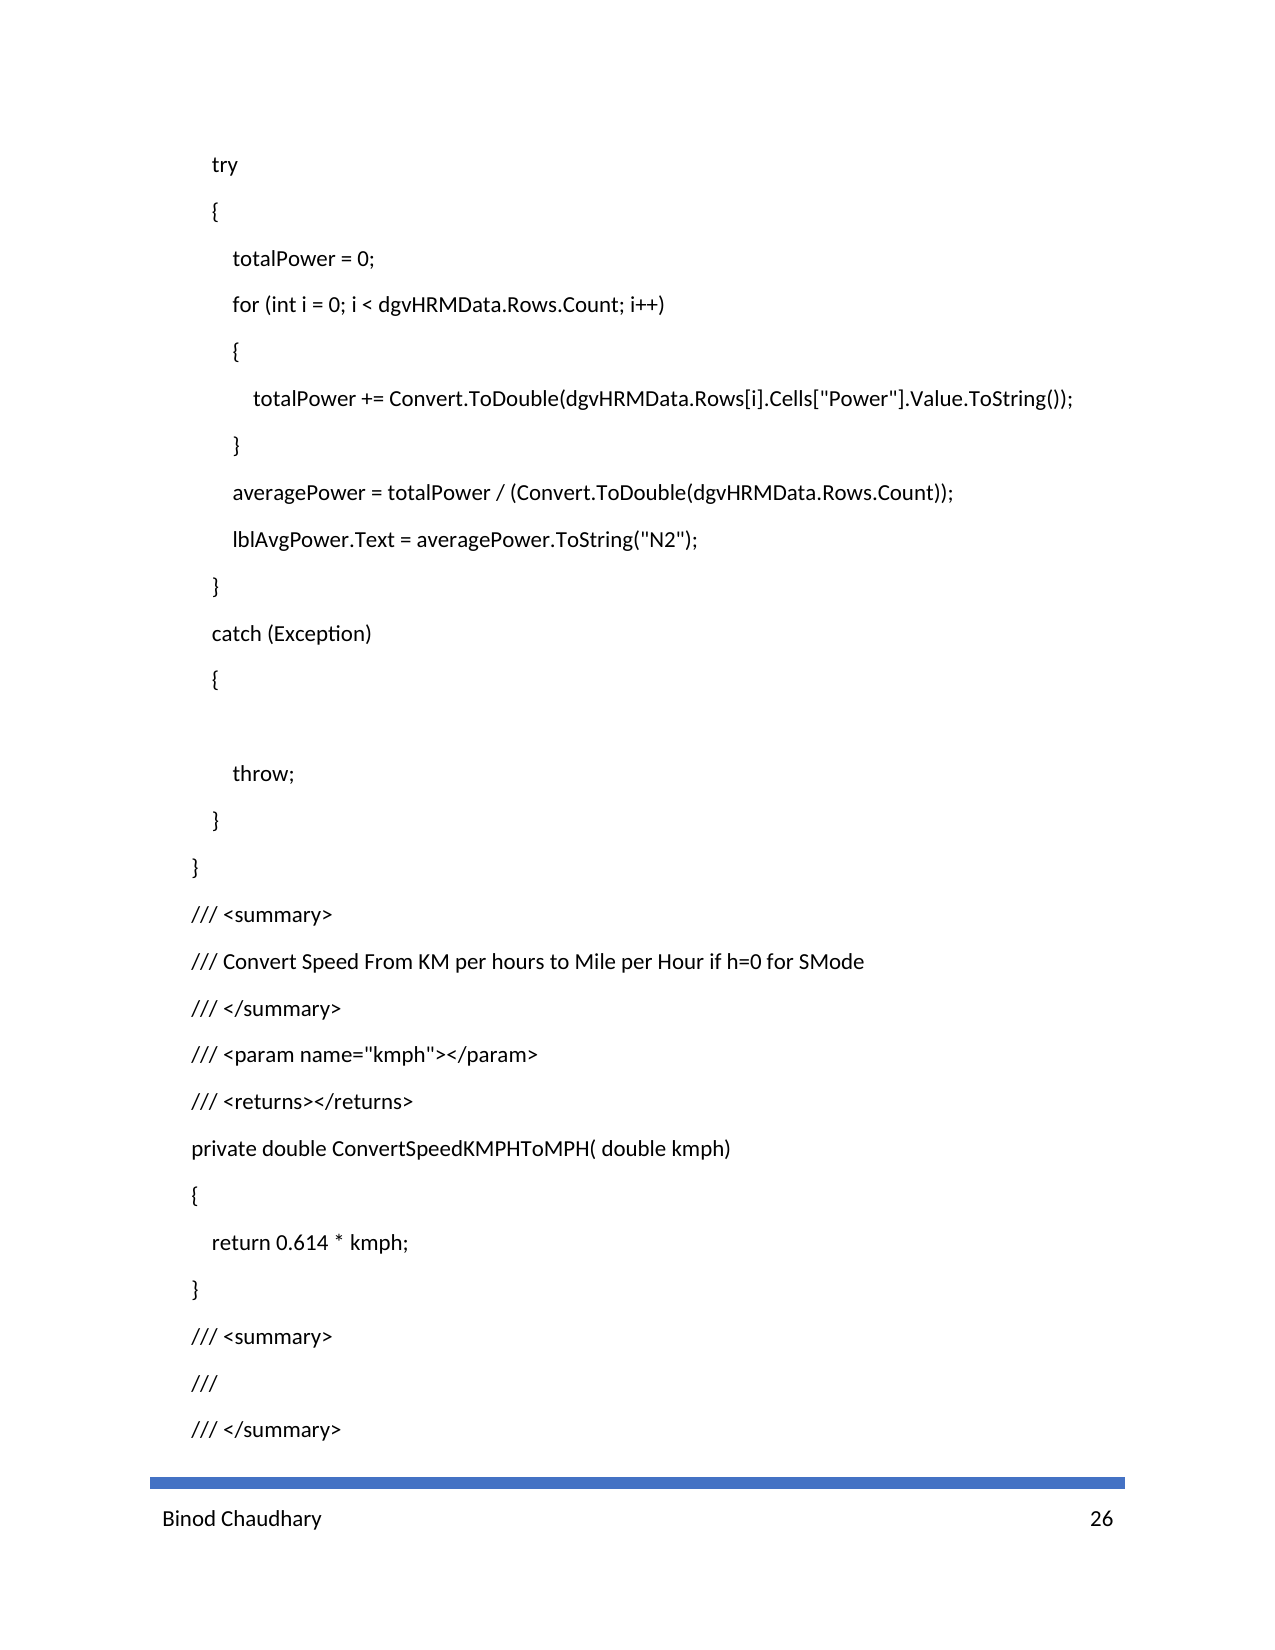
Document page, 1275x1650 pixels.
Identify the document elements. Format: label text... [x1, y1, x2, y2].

text } [150, 1275, 1125, 1303]
text /// [150, 1369, 1125, 1397]
text return 0.614 * kmph; [150, 1228, 1125, 1256]
text } [150, 572, 1125, 600]
text { [150, 1181, 1125, 1209]
text /// </summary> [150, 994, 1125, 1022]
text totalPower = 0; [150, 244, 1125, 272]
text } [150, 853, 1125, 881]
text { [150, 337, 1125, 366]
text private double ConvertSpeedKMPHToMPH( double kmph) [150, 1134, 1125, 1162]
text { [150, 197, 1125, 225]
text for (int i = 0; i < dgvHRMData.Rows.Count; i++) [150, 291, 1125, 319]
text totalPower += Convert.ToDouble(dgvHRMData.Rows[i].Cells["Power"].Value.ToString()); [150, 384, 1125, 412]
text catch (Exception) [150, 619, 1125, 647]
text } [150, 431, 1125, 459]
text /// <summary> [150, 900, 1125, 928]
text { [150, 666, 1125, 694]
text throw; [150, 759, 1125, 787]
text /// Convert Speed From KM per hours to Mile per Hour if h=0 for SMode [150, 947, 1125, 975]
text try [150, 150, 1125, 178]
text /// </summary> [150, 1416, 1125, 1444]
text /// <returns></returns> [150, 1087, 1125, 1116]
text /// <param name="kmph"></param> [150, 1041, 1125, 1069]
text } [150, 806, 1125, 834]
text averagePower = totalPower / (Convert.ToDouble(dgvHRMData.Rows.Count)); [150, 478, 1125, 506]
text lblAvgPower.Text = averagePower.ToString("N2"); [150, 525, 1125, 553]
text /// <summary> [150, 1322, 1125, 1350]
